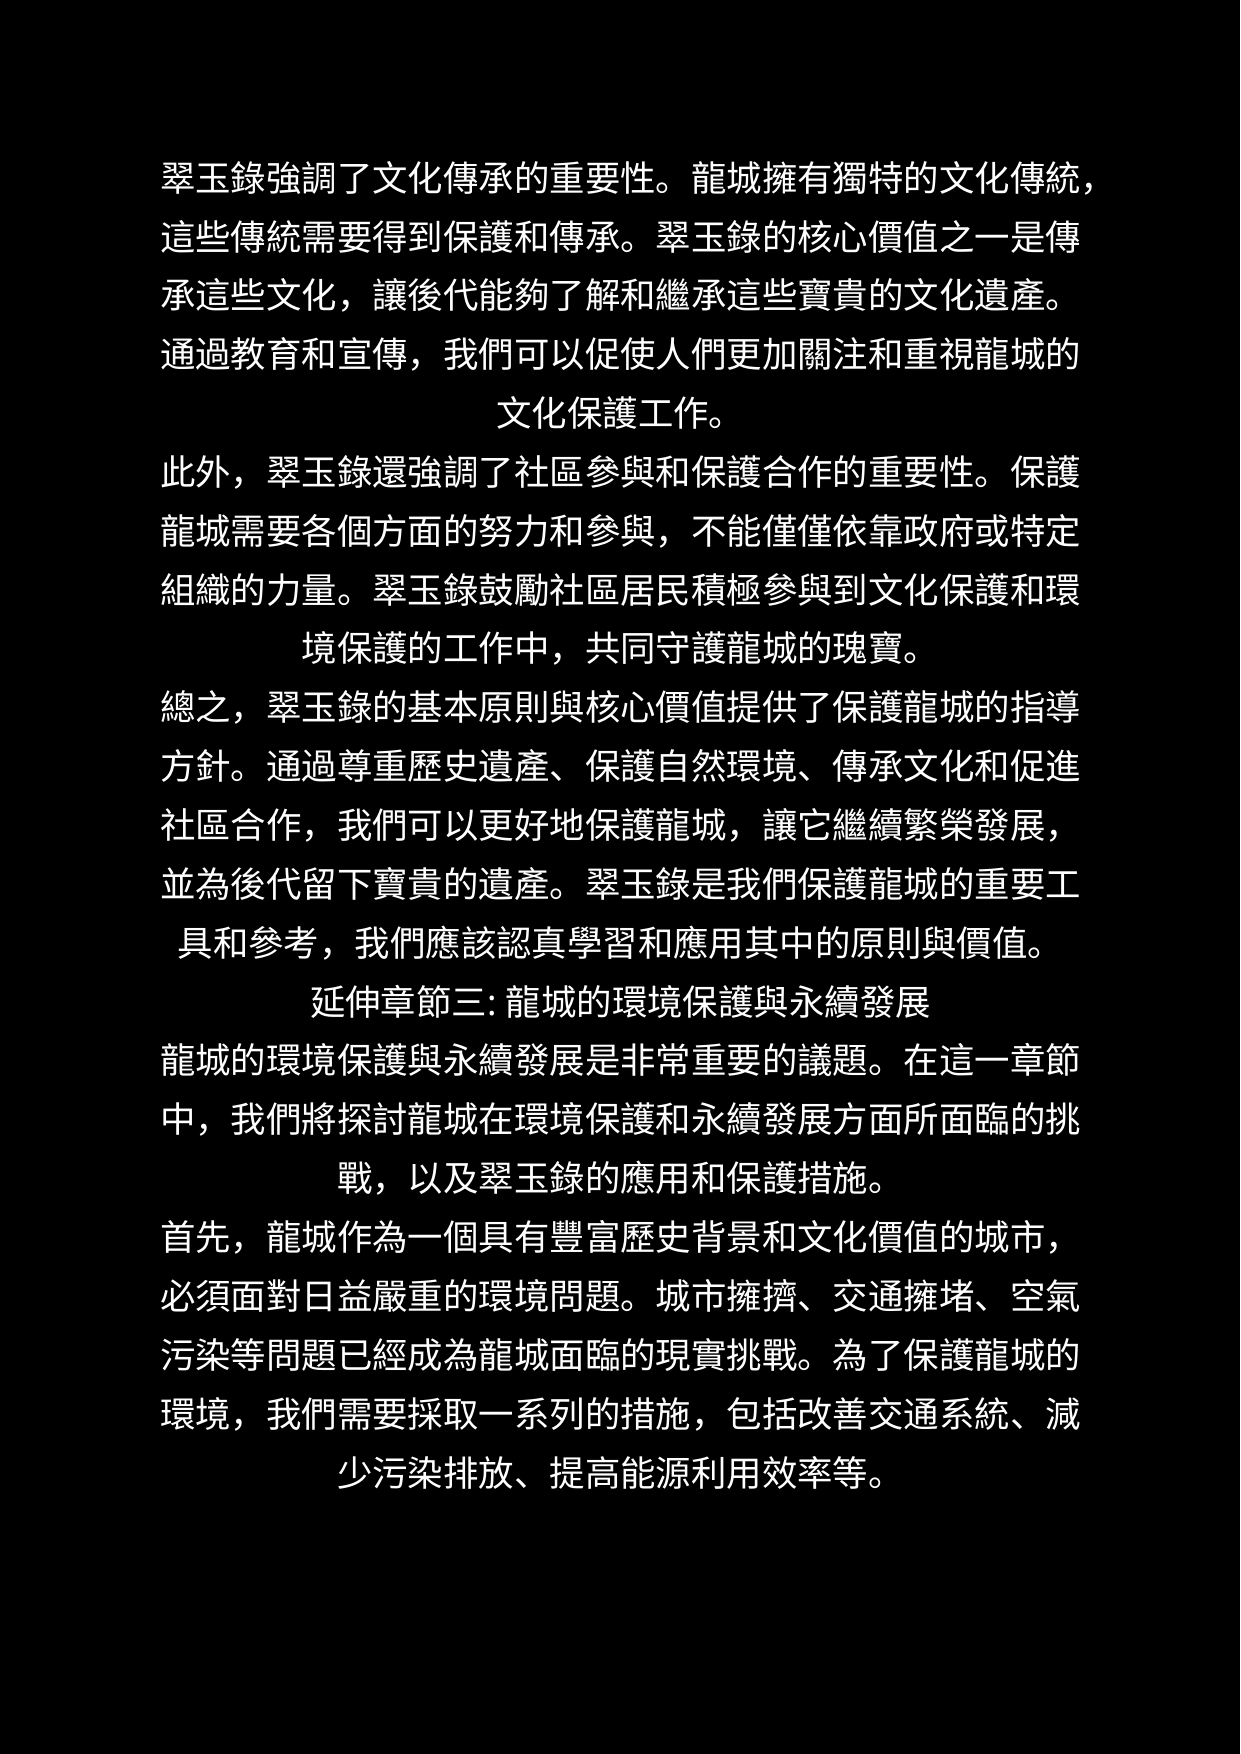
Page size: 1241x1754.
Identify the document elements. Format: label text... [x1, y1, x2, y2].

text 首先，龍城作為一個具有豐富歷史背景和文化價值的城市，必須面對日益嚴重的環境問題。城市擁擠、交通擁堵、空氣污染等問題已經成為龍城面臨的現實挑戰。為了保護龍城的環境，我們需要採取一系列的措施，包括改善交通系統、減少污染排放、提高能源利用效率等。 [150, 1209, 1090, 1496]
text 此外，翠玉錄還強調了社區參與和保護合作的重要性。保護龍城需要各個方面的努力和參與，不能僅僅依靠政府或特定組織的力量。翠玉錄鼓勵社區居民積極參與到文化保護和環境保護的工作中，共同守護龍城的瑰寶。 [150, 444, 1090, 672]
text 龍城的環境保護與永續發展是非常重要的議題。在這一章節中，我們將探討龍城在環境保護和永續發展方面所面臨的挑戰，以及翠玉錄的應用和保護措施。 [150, 1033, 1090, 1202]
text 總之，翠玉錄的基本原則與核心價值提供了保護龍城的指導方針。通過尊重歷史遺產、保護自然環境、傳承文化和促進社區合作，我們可以更好地保護龍城，讓它繼續繁榮發展，並為後代留下寶貴的遺產。翠玉錄是我們保護龍城的重要工具和參考，我們應該認真學習和應用其中的原則與價值。 [150, 680, 1090, 966]
text 翠玉錄強調了文化傳承的重要性。龍城擁有獨特的文化傳統，這些傳統需要得到保護和傳承。翠玉錄的核心價值之一是傳承這些文化，讓後代能夠了解和繼承這些寶貴的文化遺產。通過教育和宣傳，我們可以促使人們更加關注和重視龍城的文化保護工作。 [150, 150, 1090, 437]
text 延伸章節三: 龍城的環境保護與永續發展 [150, 974, 1090, 1025]
